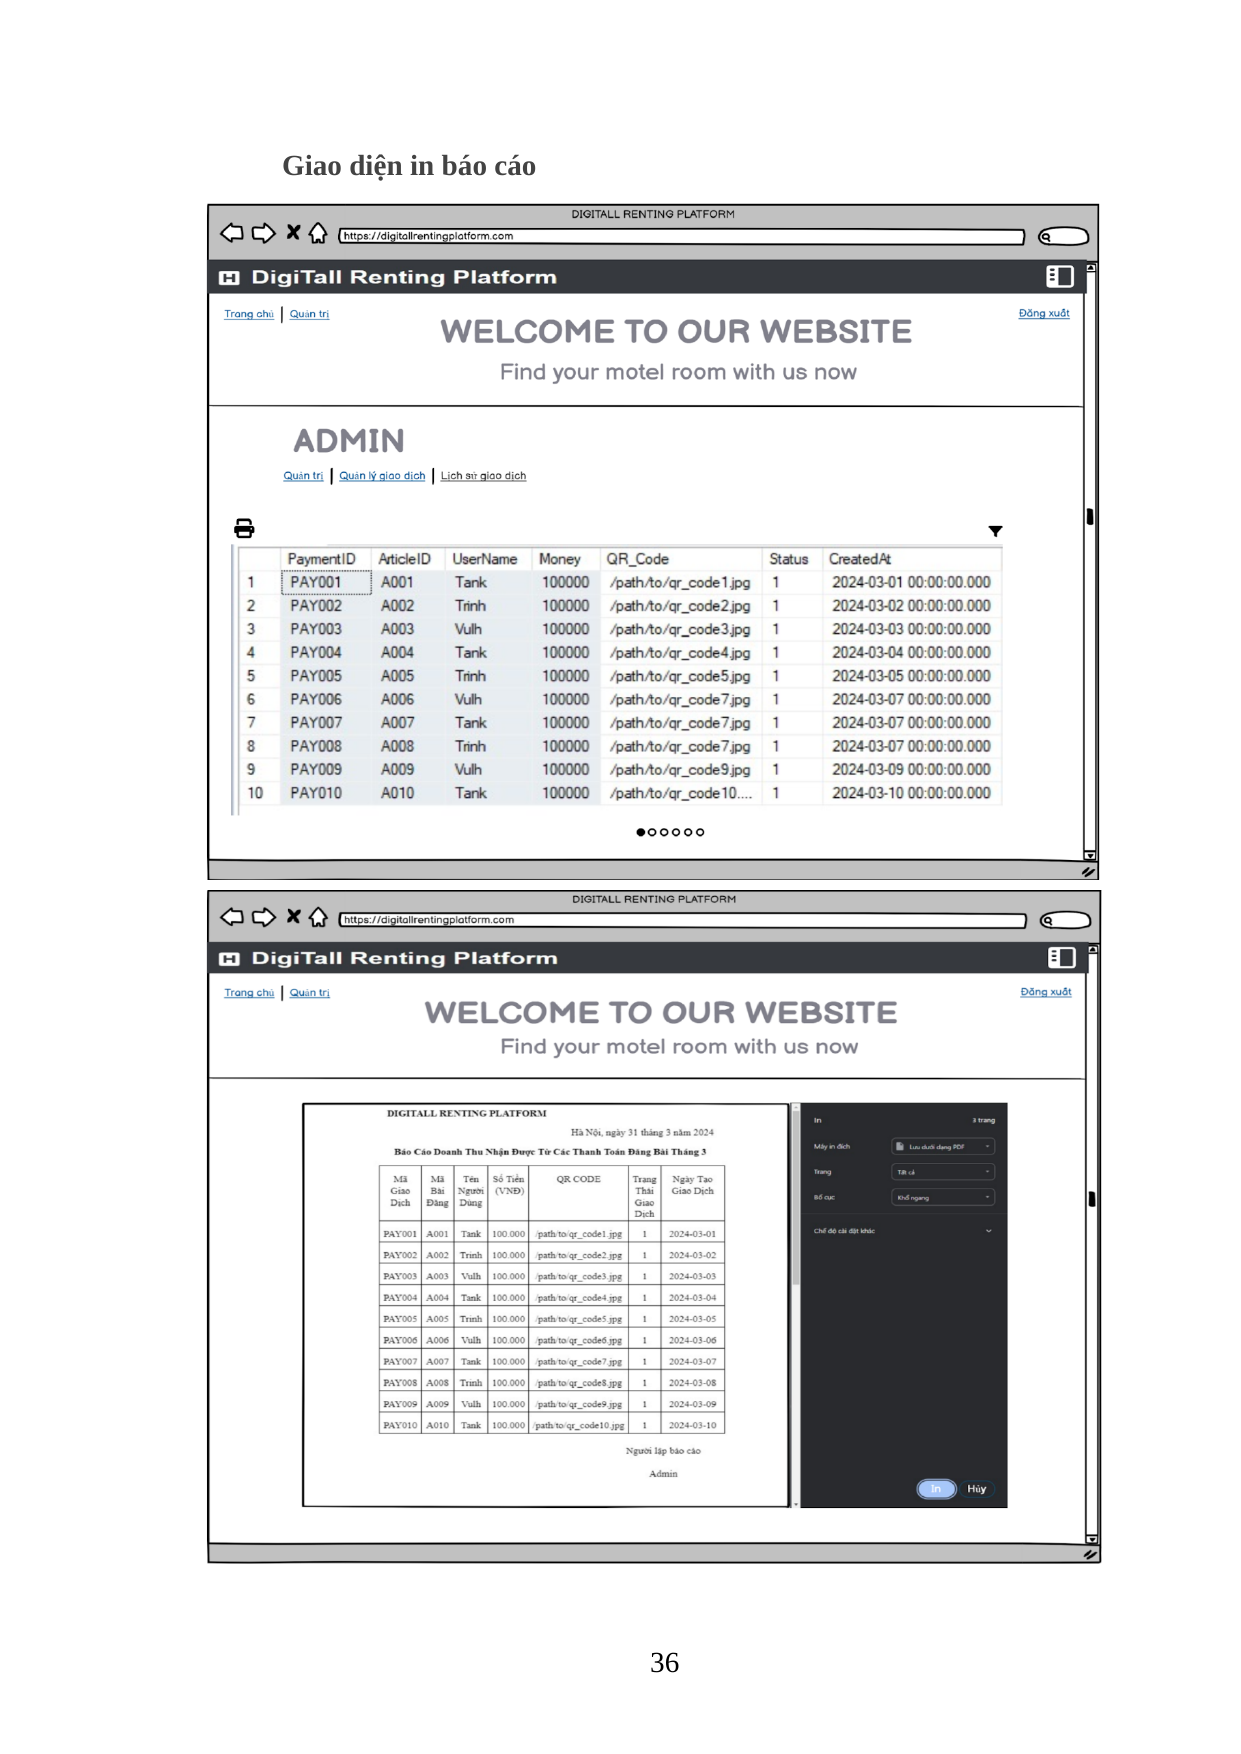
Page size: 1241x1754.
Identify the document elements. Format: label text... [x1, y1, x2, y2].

picture [206, 203, 1100, 880]
text Giao diện in báo cáo [207, 148, 1122, 181]
picture [206, 890, 1102, 1564]
